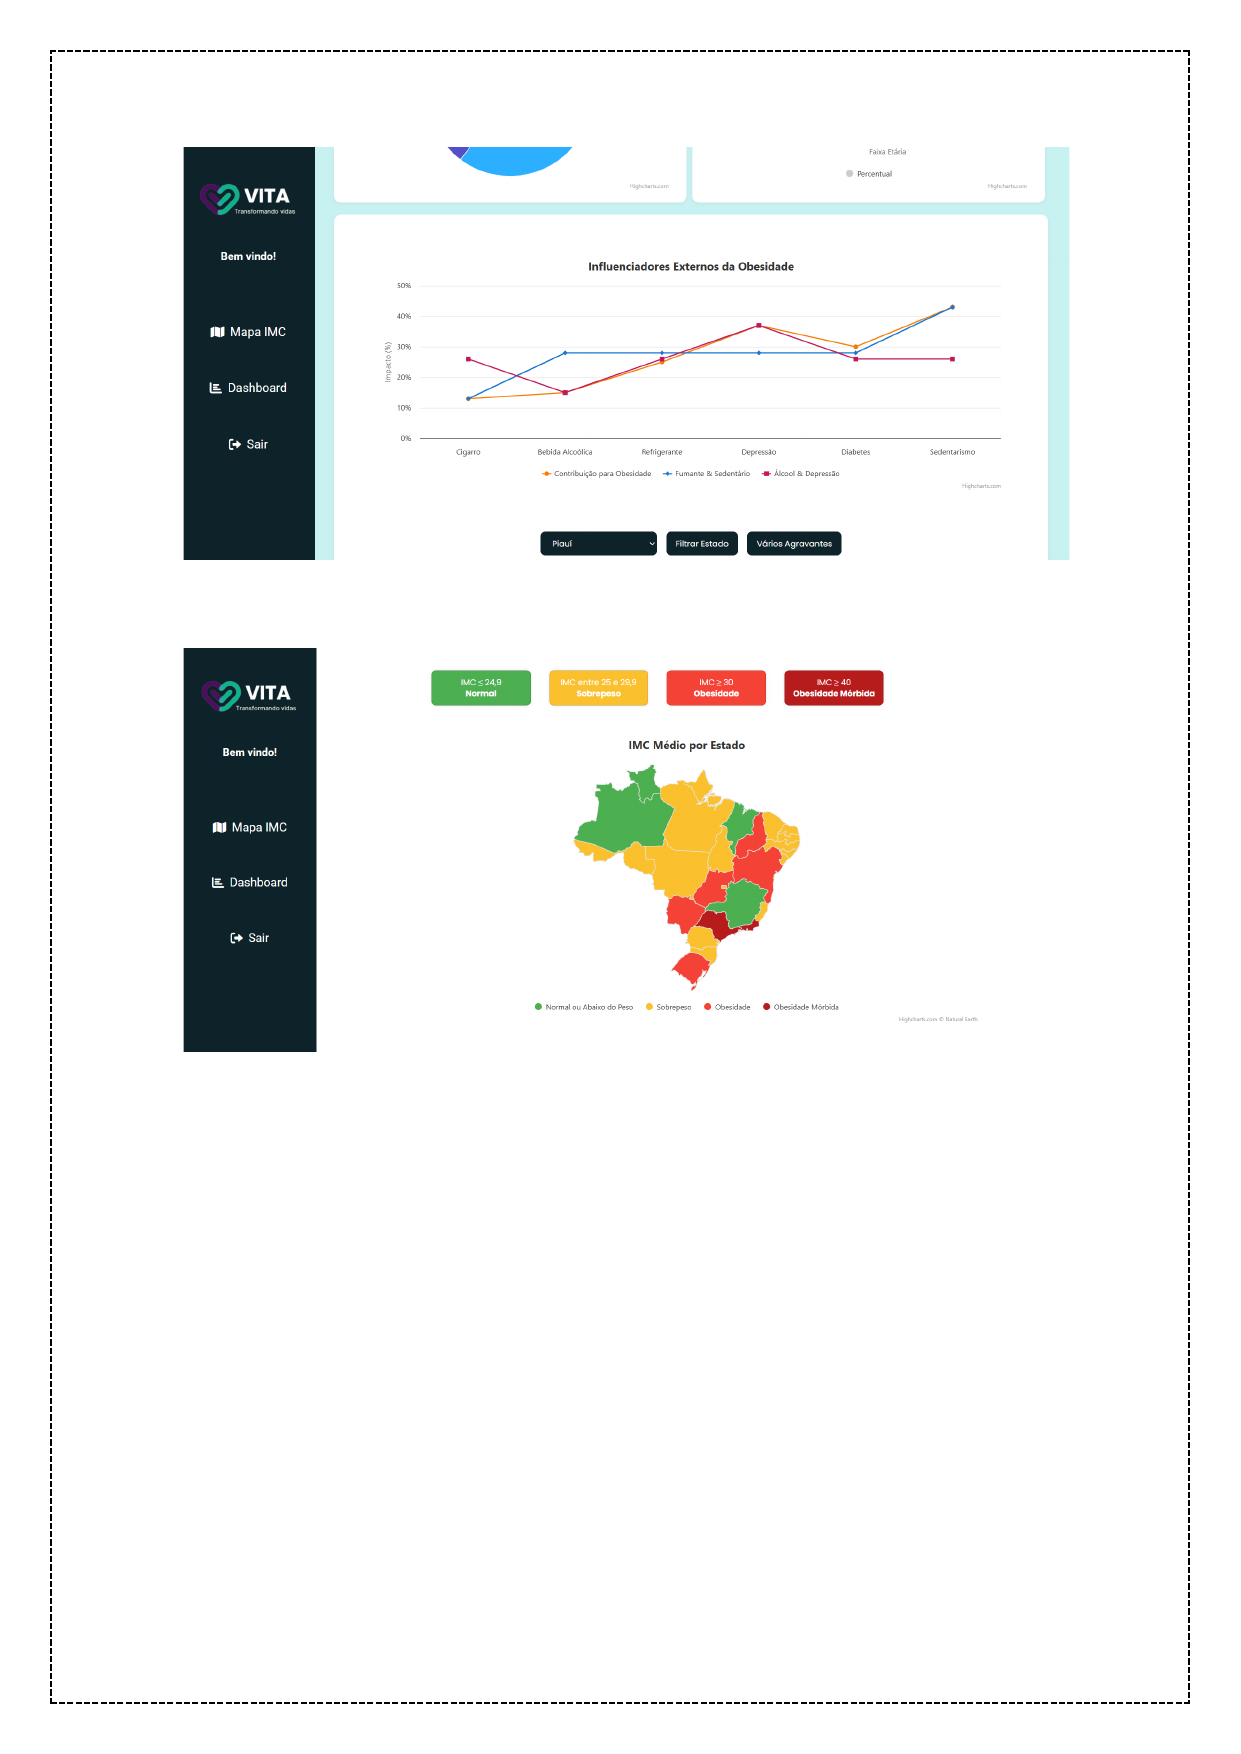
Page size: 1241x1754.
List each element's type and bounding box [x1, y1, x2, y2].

picture [183, 648, 1070, 1052]
picture [183, 147, 1070, 560]
